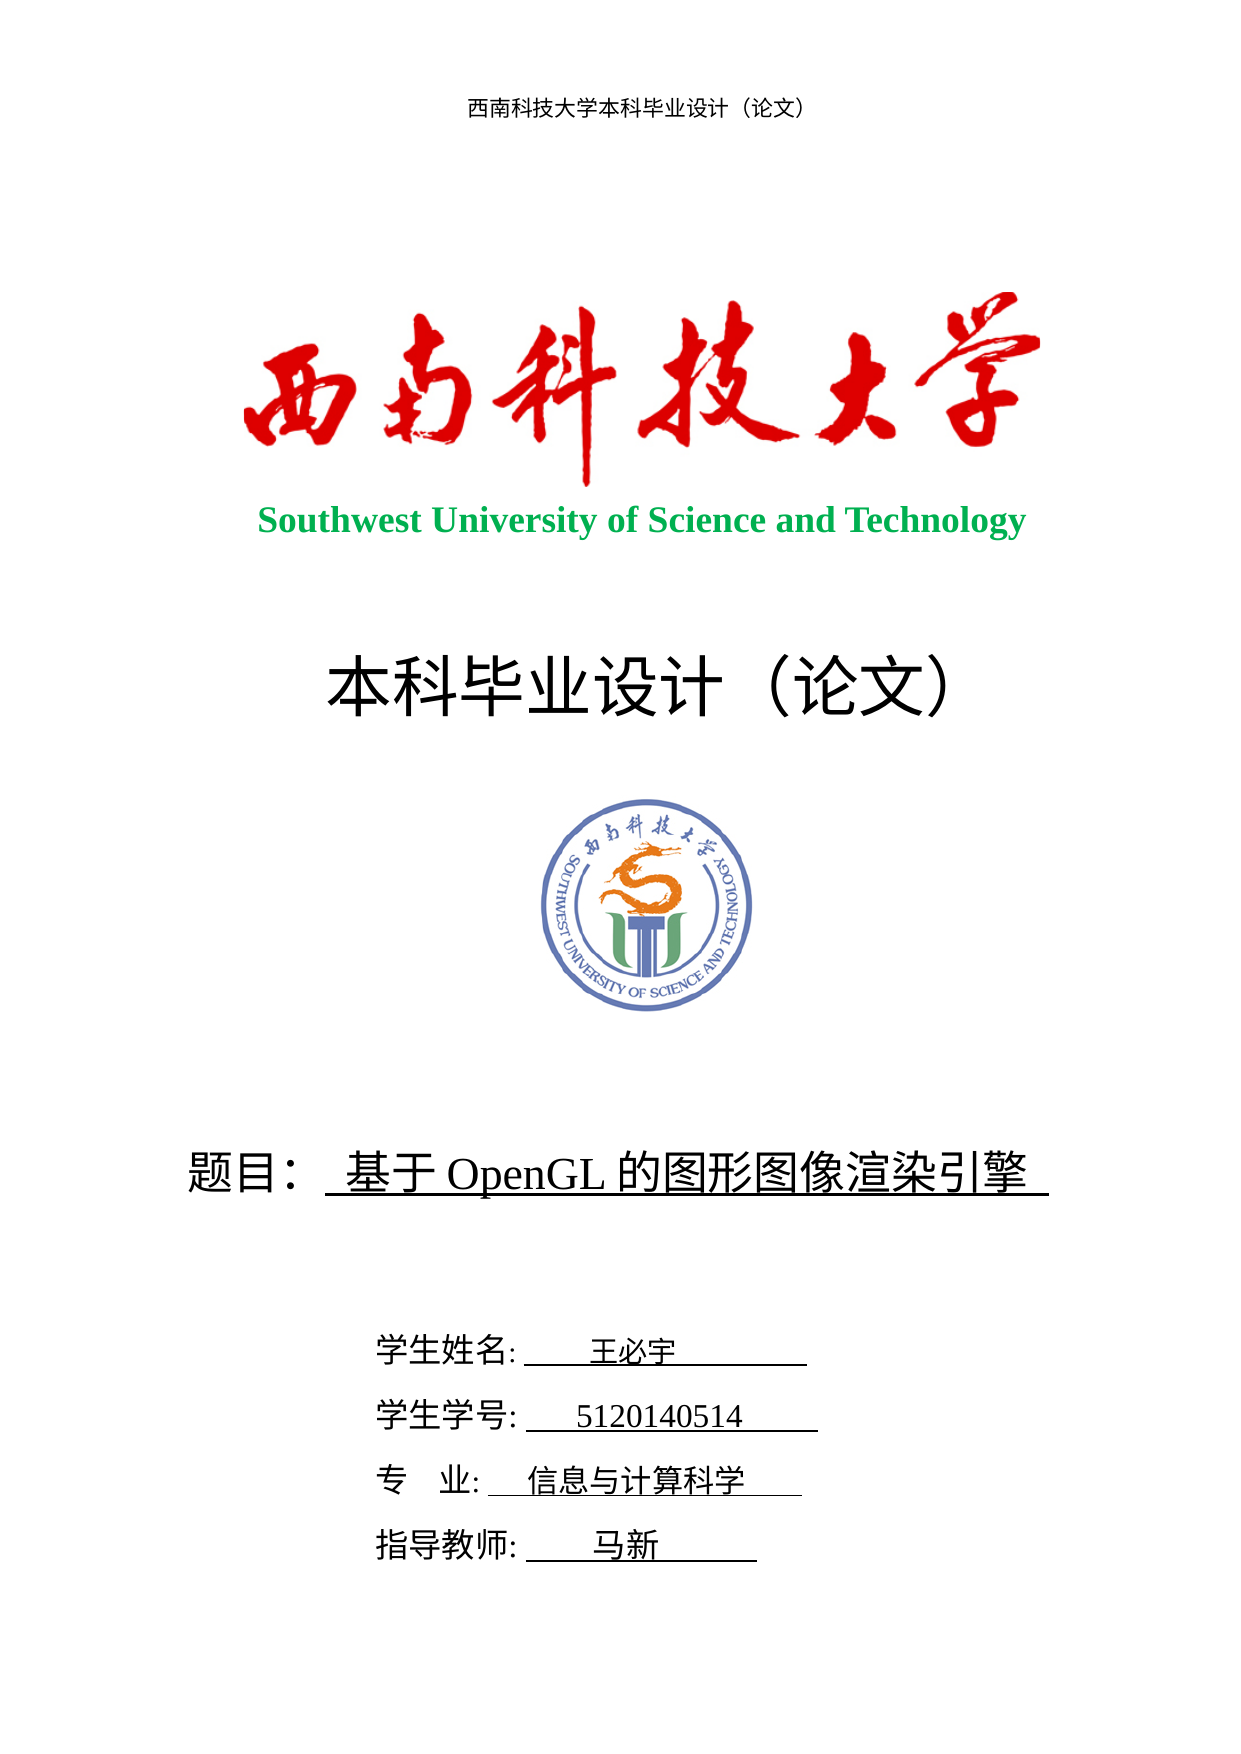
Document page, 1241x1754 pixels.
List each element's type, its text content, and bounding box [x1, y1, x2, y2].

picture [523, 795, 760, 1013]
picture [243, 292, 1041, 487]
text 学生学号: 5120140514 [187, 1381, 1053, 1446]
text Southwest University of Science and Technology [187, 487, 1053, 552]
text 指导教师: 马新 [187, 1511, 1053, 1576]
text 本科毕业设计（论文） [187, 633, 1053, 731]
text 学生姓名: 王必宇 [187, 1316, 1053, 1381]
text 题目： 基于OpenGL的图形图像渲染引擎 [187, 1121, 1053, 1218]
text 专 业: 信息与计算科学 [187, 1446, 1053, 1511]
